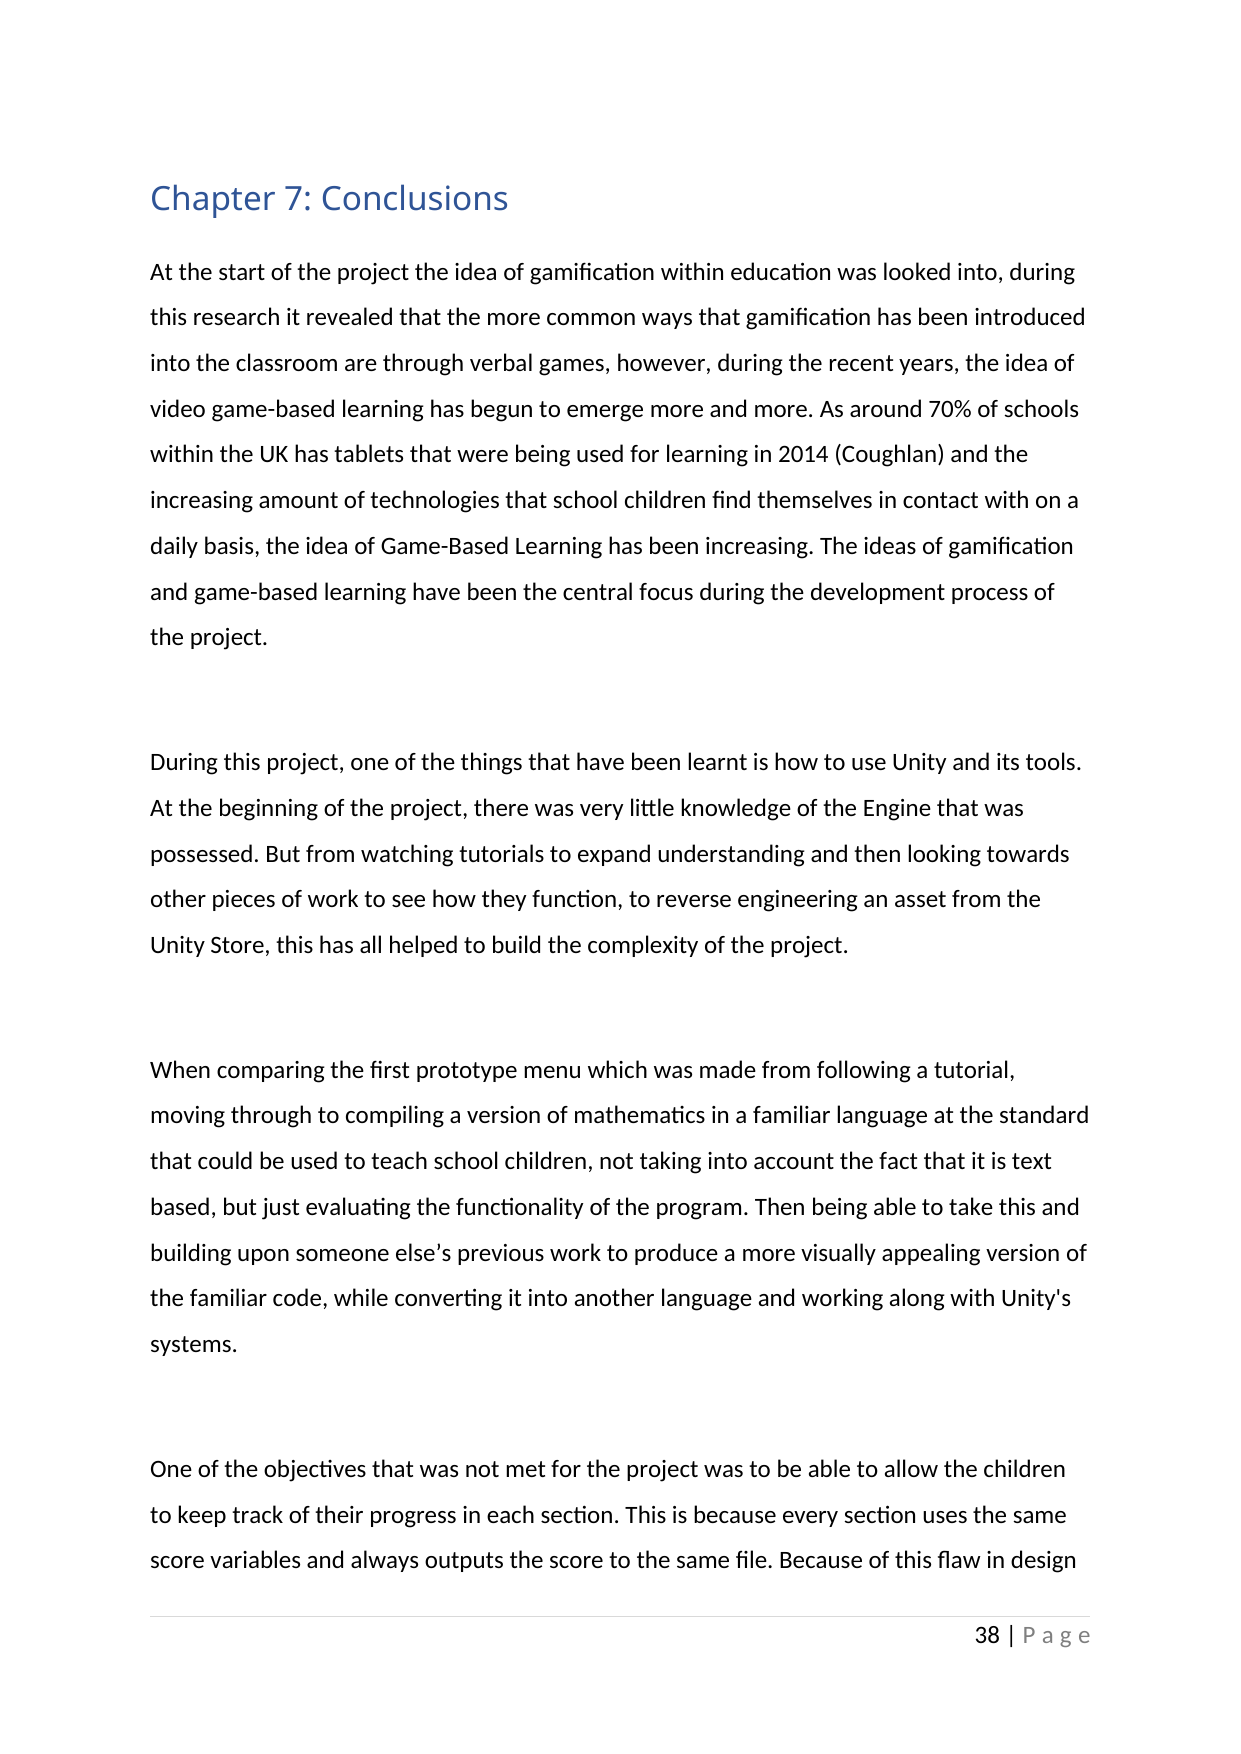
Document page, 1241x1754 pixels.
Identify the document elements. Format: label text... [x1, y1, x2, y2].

text During this project, one of the things that have been learnt is how to use Unity and its tools. At the beginning of the project, there was very little knowledge of the Engine that was possessed. But from watching tutorials to expand understanding and then looking towards other pieces of work to see how they function, to reverse engineering an asset from the Unity Store, this has all helped to build the complexity of the project. [150, 746, 1090, 960]
text When comparing the first prototype menu which was made from following a tutorial, moving through to compiling a version of mathematics in a familiar language at the standard that could be used to teach school children, not taking into account the fact that it is text based, but just evaluating the functionality of the program. Then being able to take this and building upon someone else’s previous work to produce a more visually appealing version of the familiar code, while converting it into another language and working along with Unity's systems. [150, 1054, 1090, 1359]
subtitle Chapter 7: Conclusions [150, 175, 1090, 220]
text At the start of the project the idea of gamification within education was looked into, during this research it revealed that the more common ways that gamification has been introduced into the classroom are through verbal games, however, during the recent years, the idea of video game-based learning has begun to emerge more and more. As around 70% of schools within the UK has tablets that were being used for learning in 2014 (Coughlan) and the increasing amount of technologies that school children find themselves in contact with on a daily basis, the idea of Game-Based Learning has been increasing. The ideas of gamification and game-based learning have been the central focus during the development process of the project. [150, 256, 1090, 652]
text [150, 1453, 1090, 1575]
